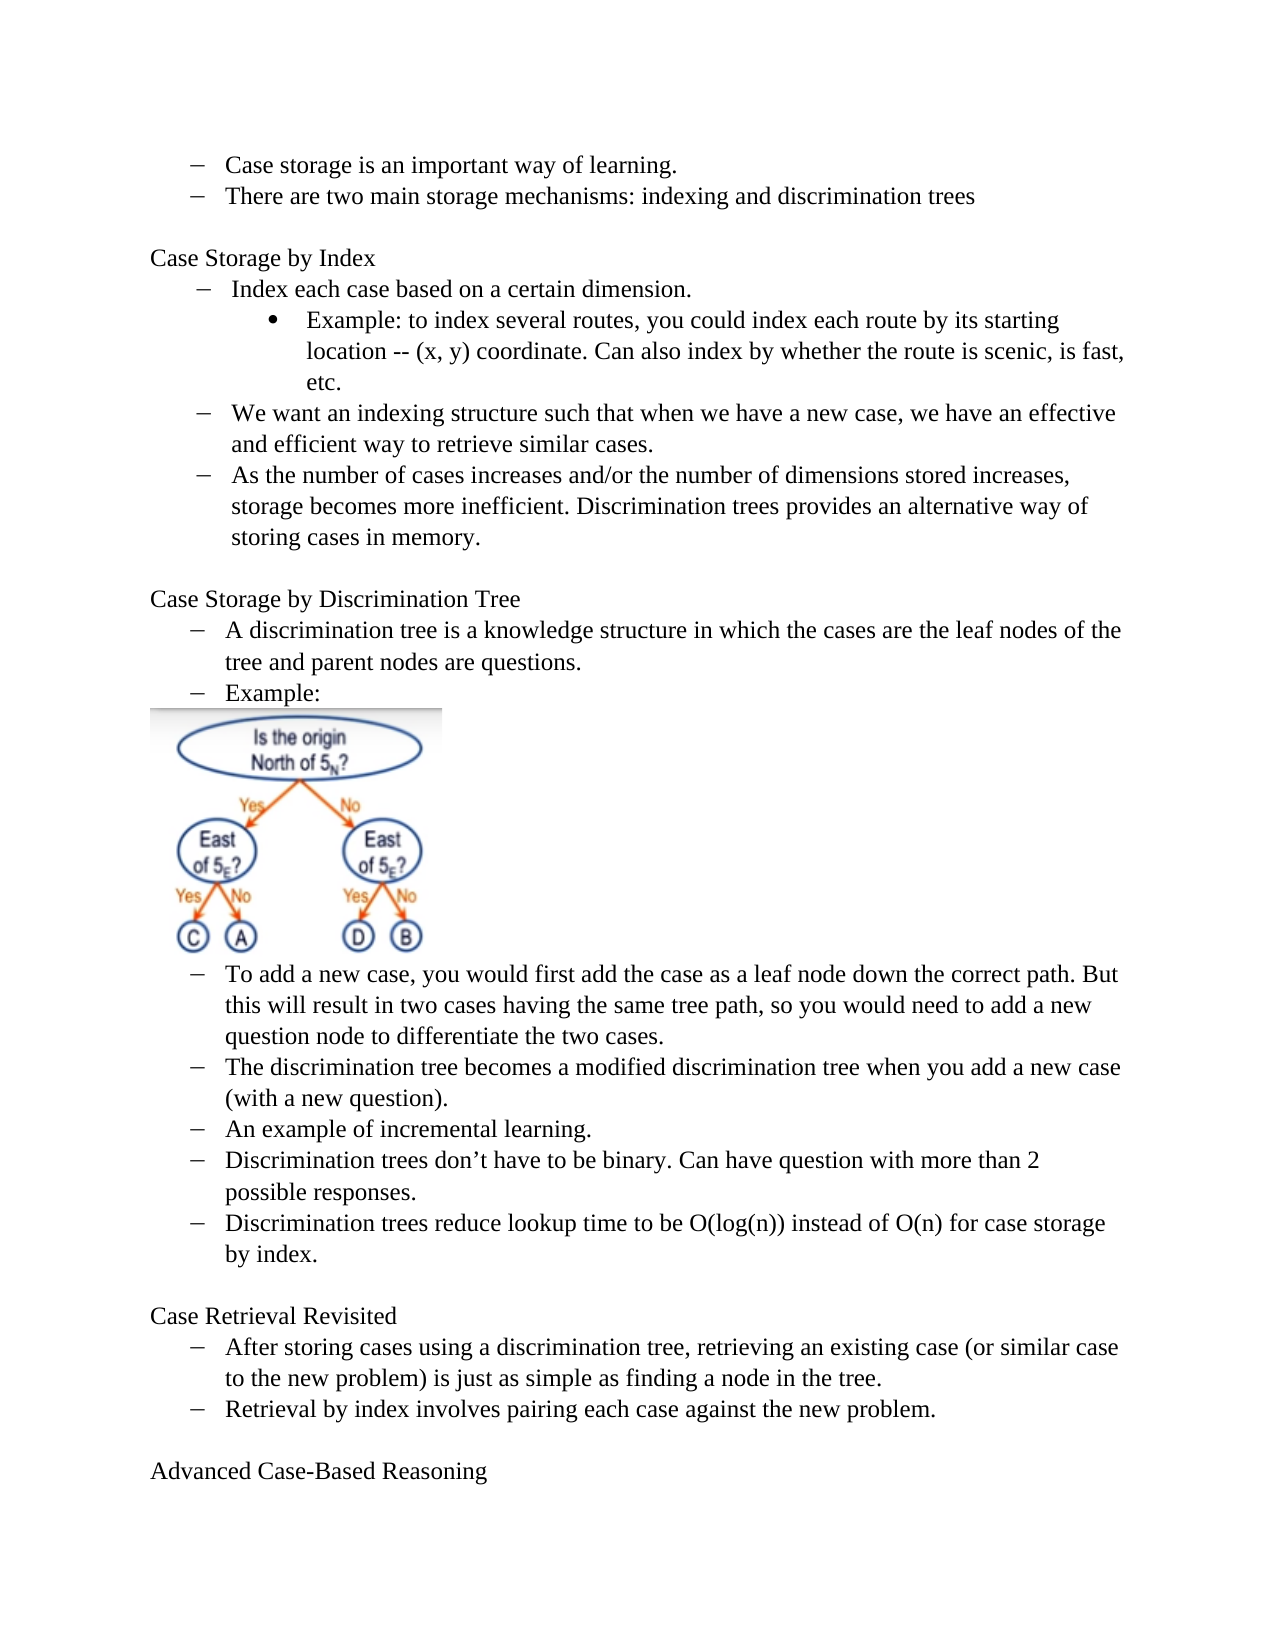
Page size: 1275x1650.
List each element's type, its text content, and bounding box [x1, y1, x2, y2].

text Advanced Case-Based Reasoning [150, 1456, 1125, 1485]
list After storing cases using a discrimination tree, retrieving an existing case (or similar case to the new problem) is just as simple as finding a node in the tree. [187, 1332, 1125, 1392]
list We want an indexing structure such that when we have a new case, we have an effective and efficient way to retrieve similar cases. [194, 398, 1125, 458]
list Discrimination trees reduce lookup time to be O(log(n)) instead of O(n) for case storage by index. [187, 1208, 1125, 1267]
list Retrieval by index involves pairing each case against the new problem. [187, 1394, 1125, 1423]
list Example: to index several routes, you could index each route by its starting location -- (x, y) coordinate. Can also index by whether the route is scenic, is fast, etc. [269, 305, 1125, 396]
text Case Storage by Index [150, 243, 1125, 272]
text Case Retrieval Revisited [150, 1301, 1125, 1329]
list Case storage is an important way of learning. [187, 150, 1125, 179]
list As the number of cases increases and/or the number of dimensions stored increases, storage becomes more inefficient. Discrimination trees provides an alternative way of storing cases in memory. [194, 460, 1125, 551]
list An example of incremental learning. [187, 1114, 1125, 1143]
list To add a new case, you would first add the case as a leaf node down the correct path. But this will result in two cases having the same tree path, so you would need to add a new question node to differentiate the two cases. [187, 959, 1125, 1050]
list A discrimination tree is a knowledge structure in which the cases are the leaf nodes of the tree and parent nodes are questions. [187, 616, 1125, 675]
text Case Storage by Discrimination Tree [150, 584, 1125, 613]
picture [150, 708, 443, 958]
list The discrimination tree becomes a modified discrimination tree when you add a new case (with a new question). [187, 1052, 1125, 1112]
list Discrimination trees don’t have to be binary. Can have question with more than 2 possible responses. [187, 1146, 1125, 1205]
list Example: [187, 678, 1125, 706]
list Index each case based on a certain dimension. [194, 274, 1125, 303]
list There are two main storage mechanisms: indexing and discrimination trees [187, 181, 1125, 210]
